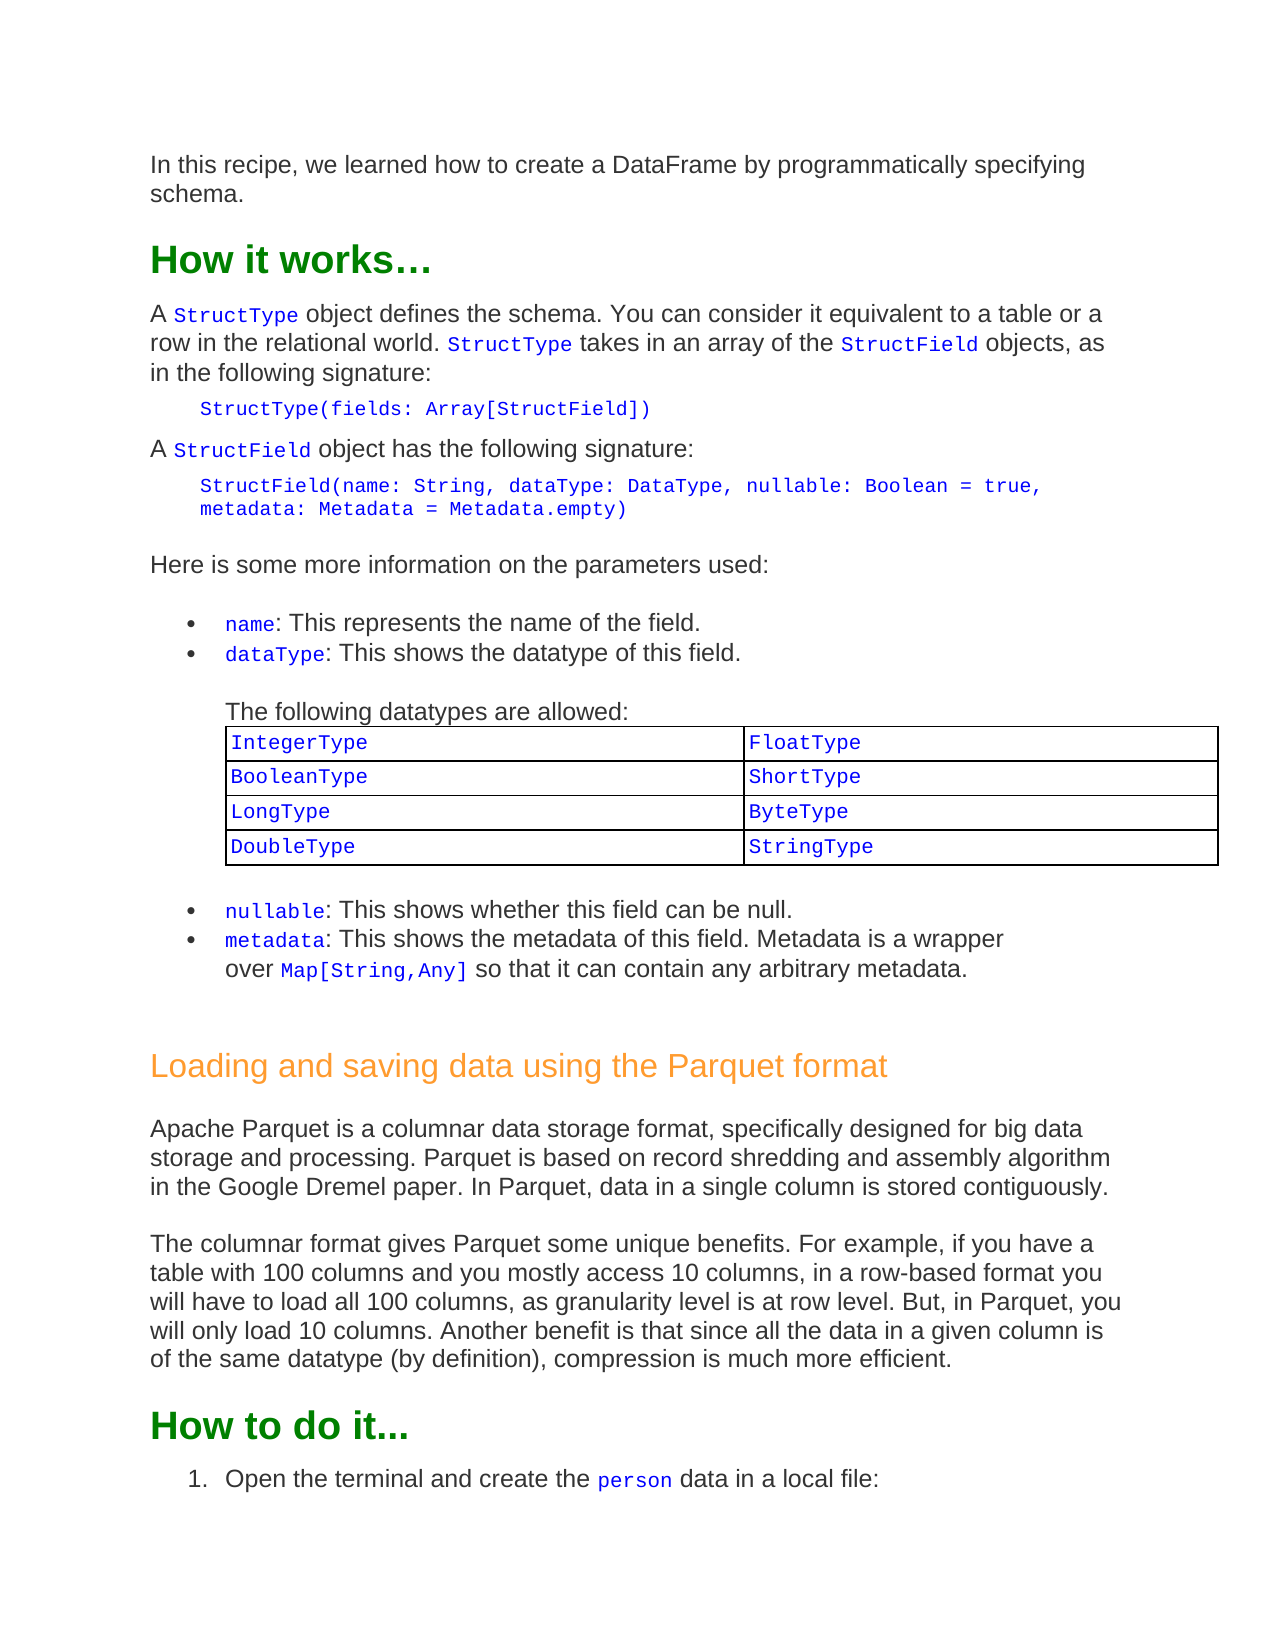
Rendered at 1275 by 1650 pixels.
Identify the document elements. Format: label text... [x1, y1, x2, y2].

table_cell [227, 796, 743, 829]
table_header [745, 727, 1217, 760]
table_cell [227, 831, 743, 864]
text The following datatypes are allowed: [225, 697, 1125, 726]
list dataType: This shows the datatype of this field. [187, 638, 1125, 668]
list nullable: This shows whether this field can be null. [187, 895, 1125, 924]
text StructType(fields: Array[StructField]) [200, 399, 1075, 422]
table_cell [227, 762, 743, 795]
subtitle How it works… [150, 237, 1125, 282]
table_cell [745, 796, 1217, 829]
text The columnar format gives Parquet some unique benefits. For example, if you have a table with 100 columns and you mostly access 10 columns, in a row-based format you will have to load all 100 columns, as granularity level is at row level. But, in Parquet, you will only load 10 columns. Another benefit is that since all the data in a given column is of the same datatype (by definition), compression is much more efficient. [150, 1229, 1125, 1373]
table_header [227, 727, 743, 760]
list metadata: This shows the metadata of this field. Metadata is a wrapper over Map[String,Any] so that it can contain any arbitrary metadata. [187, 924, 1125, 984]
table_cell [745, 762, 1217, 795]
subtitle Loading and saving data using the Parquet format [150, 1046, 1125, 1085]
list Open the terminal and create the person data in a local file: [187, 1464, 1125, 1494]
text A StructField object has the following signature: [150, 434, 1125, 464]
text A StructType object defines the schema. You can consider it equivalent to a table or a row in the relational world. StructType takes in an array of the StructField objects, as in the following signature: [150, 299, 1125, 387]
list name: This represents the name of the field. [187, 608, 1125, 638]
subtitle How to do it... [150, 1402, 1125, 1448]
text Here is some more information on the parameters used: [150, 550, 1125, 579]
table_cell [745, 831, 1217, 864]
text Apache Parquet is a columnar data storage format, specifically designed for big data storage and processing. Parquet is based on record shredding and assembly algorithm in the Google Dremel paper. In Parquet, data in a single column is stored contiguously. [150, 1114, 1125, 1200]
text StructField(name: String, dataType: DataType, nullable: Boolean = true, metadata: Metadata = Metadata.empty) [200, 476, 1075, 521]
text In this recipe, we learned how to create a DataFrame by programmatically specifying schema. [150, 150, 1125, 207]
